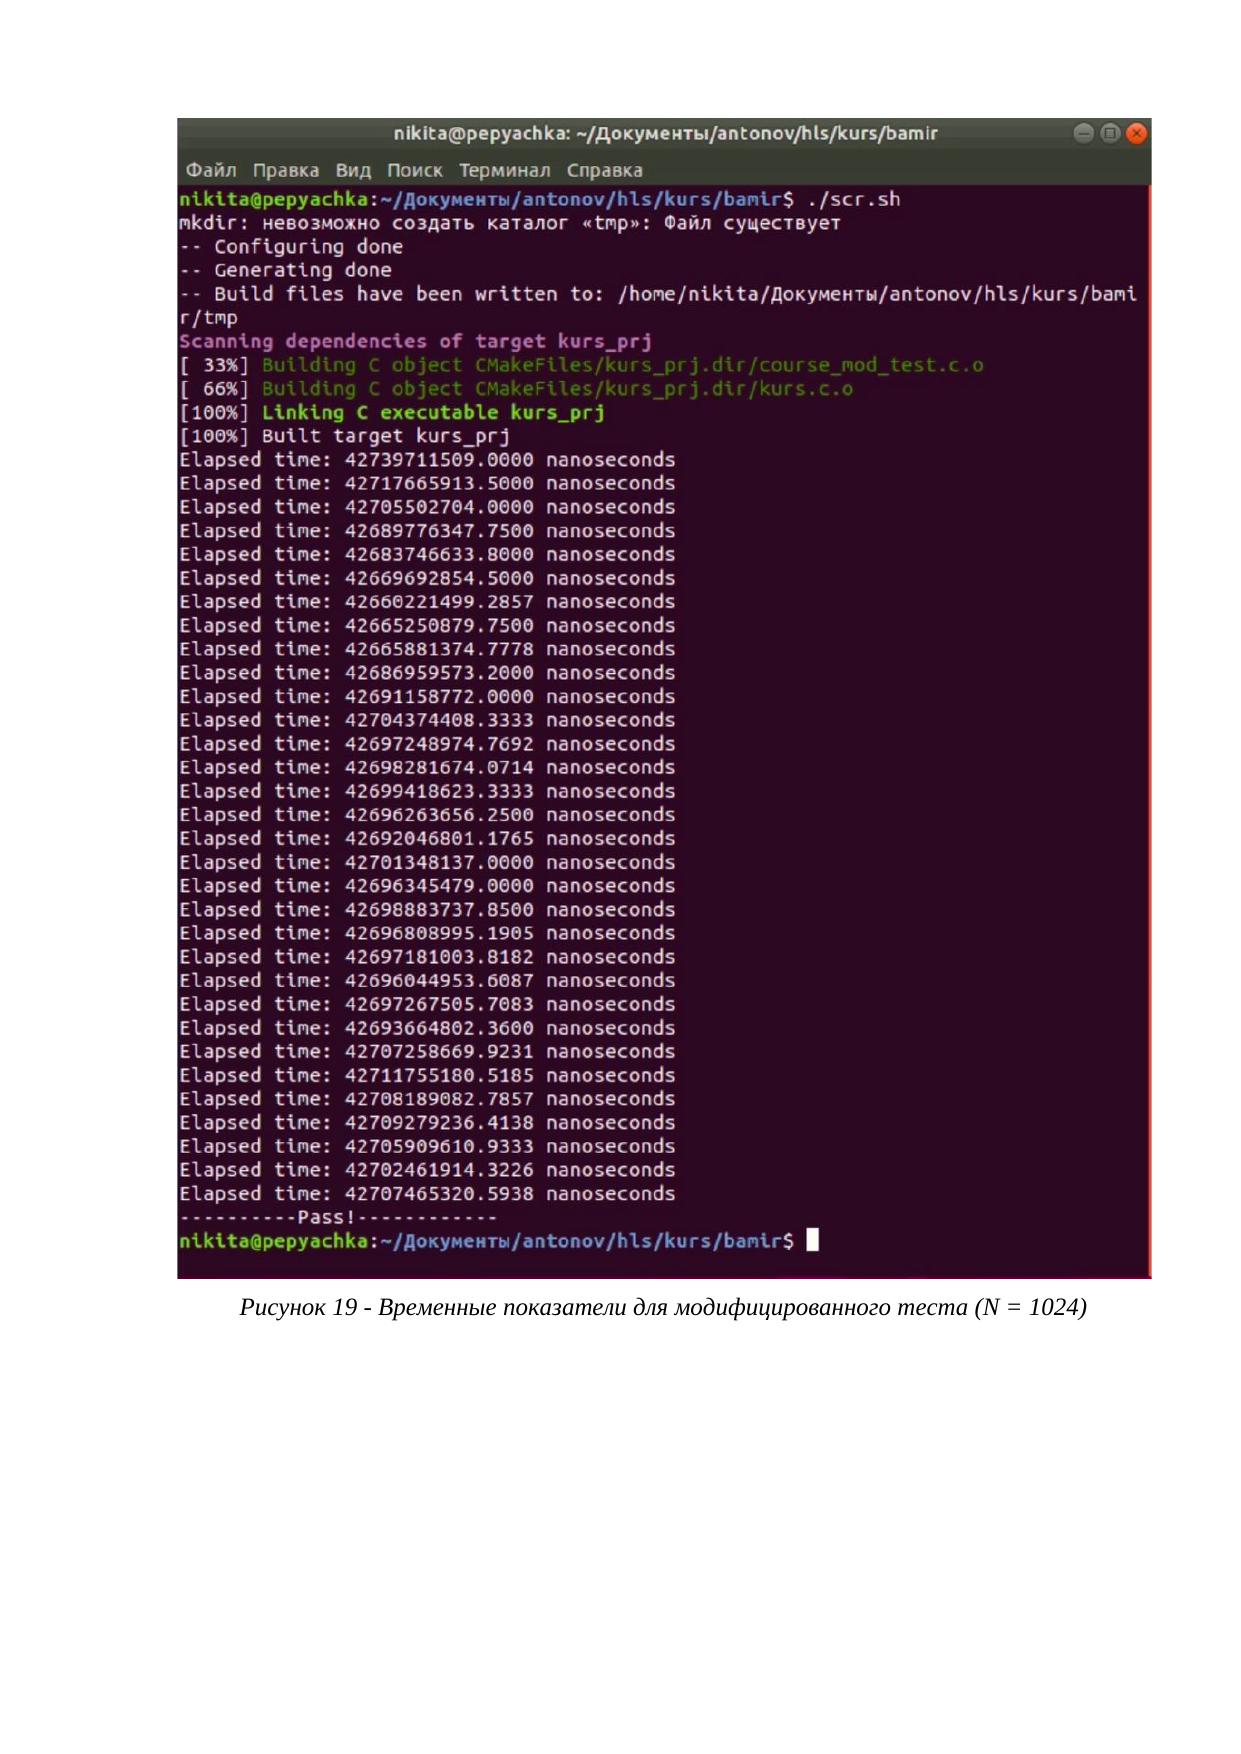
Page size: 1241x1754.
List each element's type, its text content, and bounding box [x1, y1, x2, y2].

picture [177, 118, 1152, 1279]
text Рисунок 19 - Временные показатели для модифицированного теста (N = 1024) [177, 1292, 1152, 1321]
